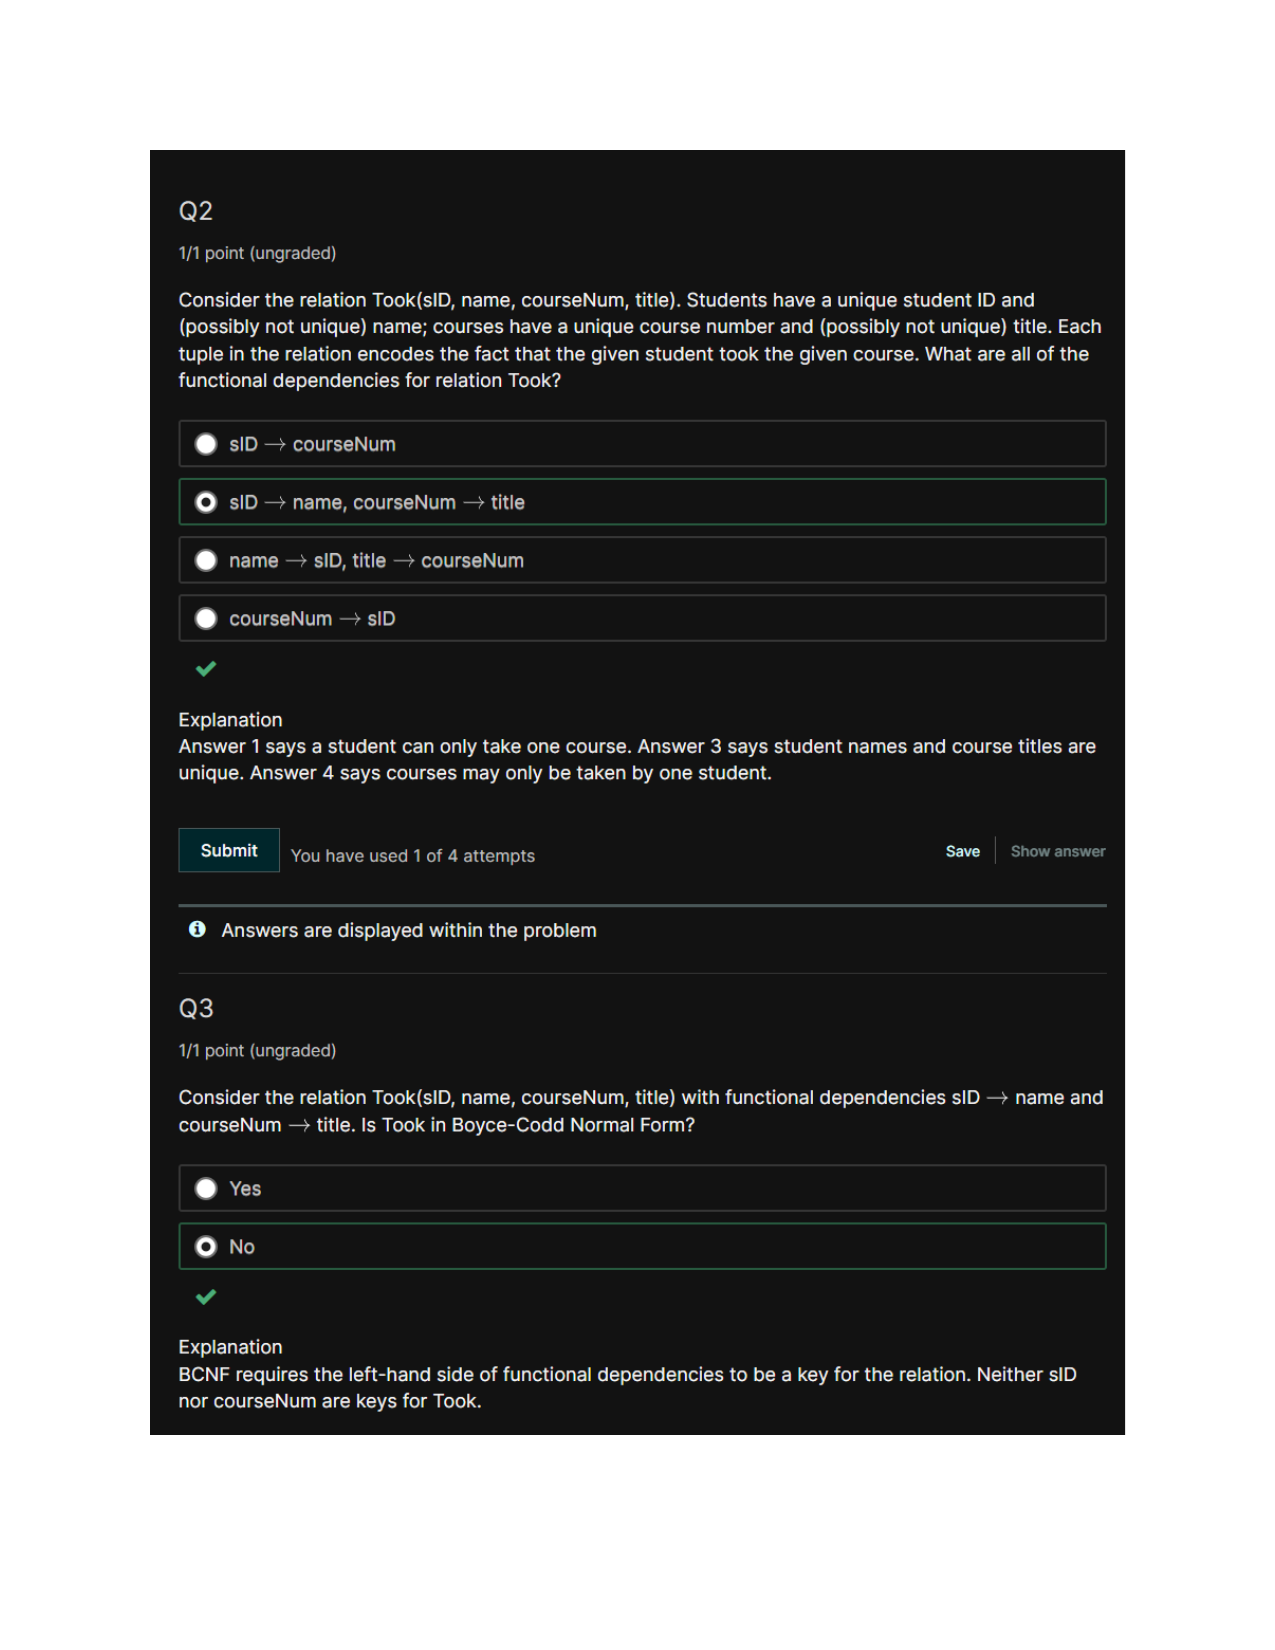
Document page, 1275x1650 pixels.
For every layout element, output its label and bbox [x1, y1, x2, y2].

picture [150, 150, 1125, 1435]
